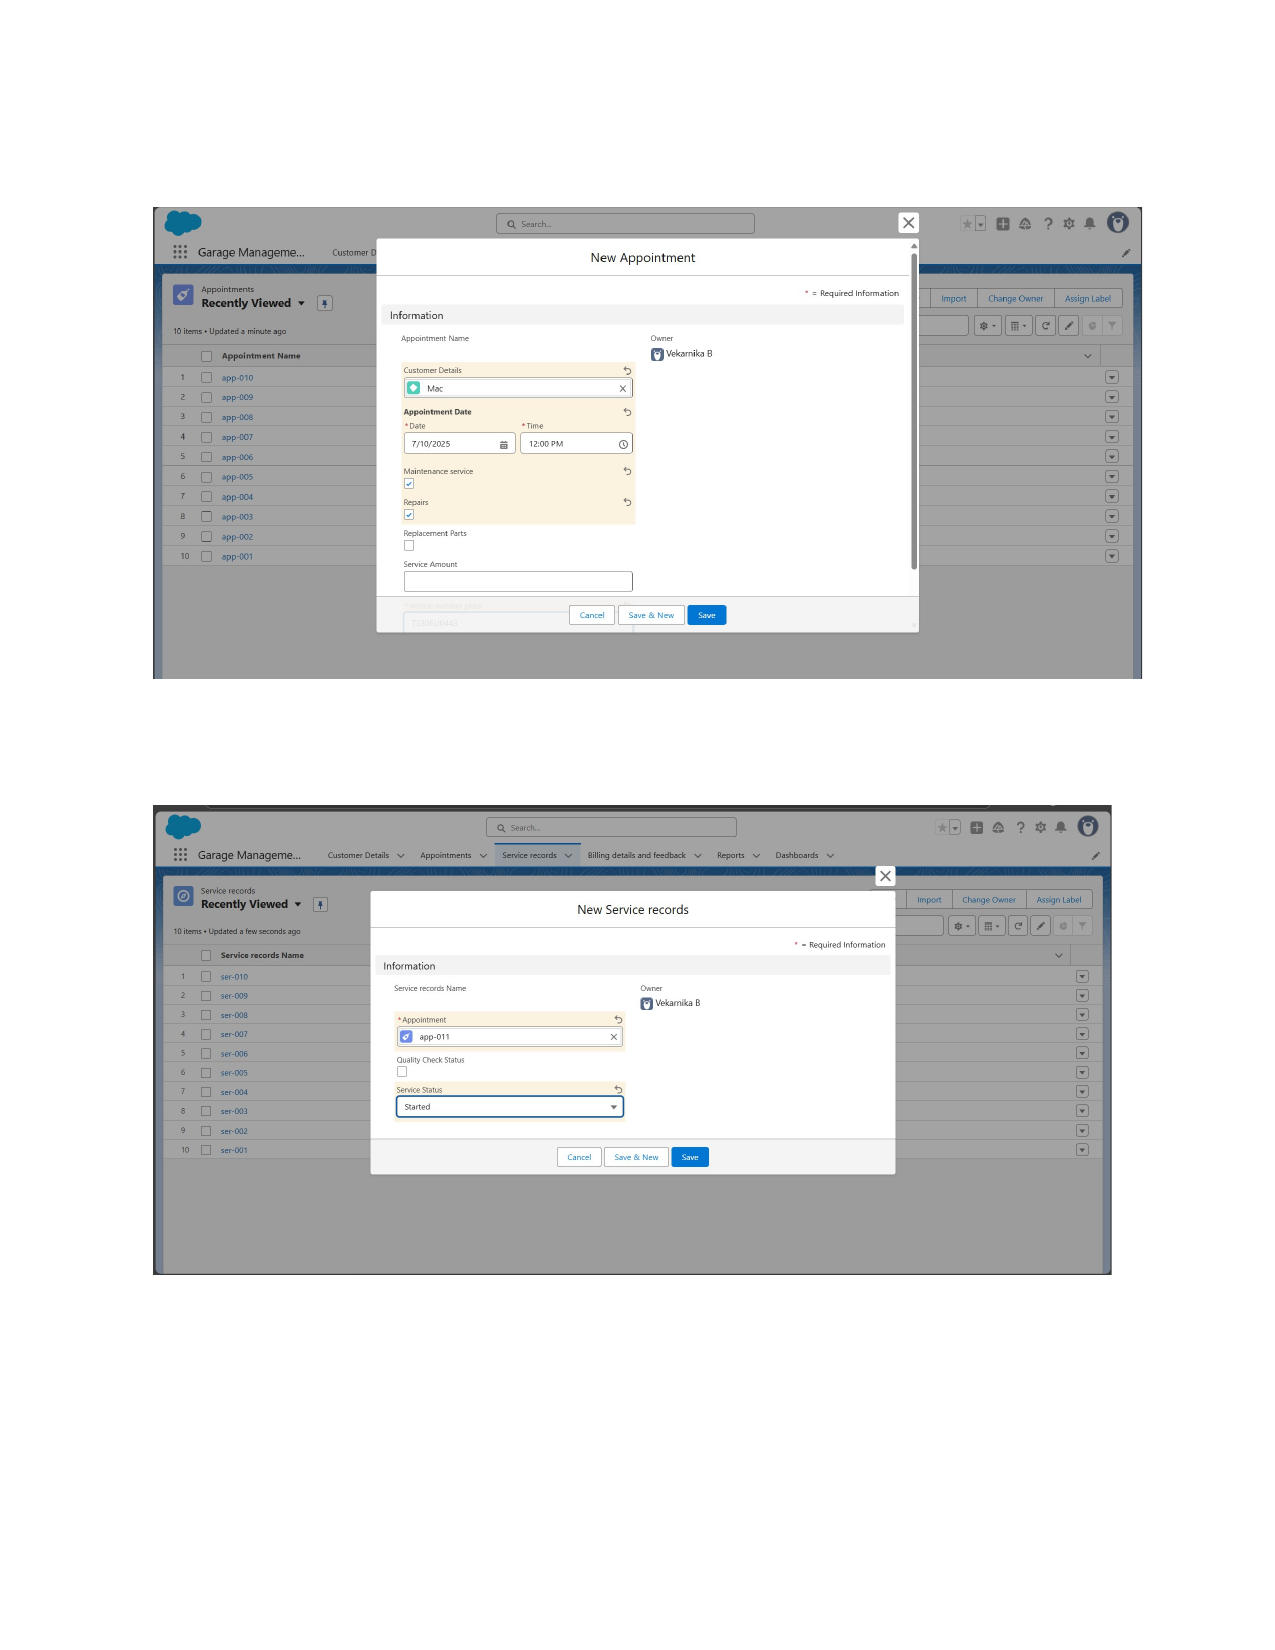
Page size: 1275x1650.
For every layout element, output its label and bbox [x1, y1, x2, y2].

picture [153, 805, 1112, 1275]
picture [153, 207, 1143, 679]
